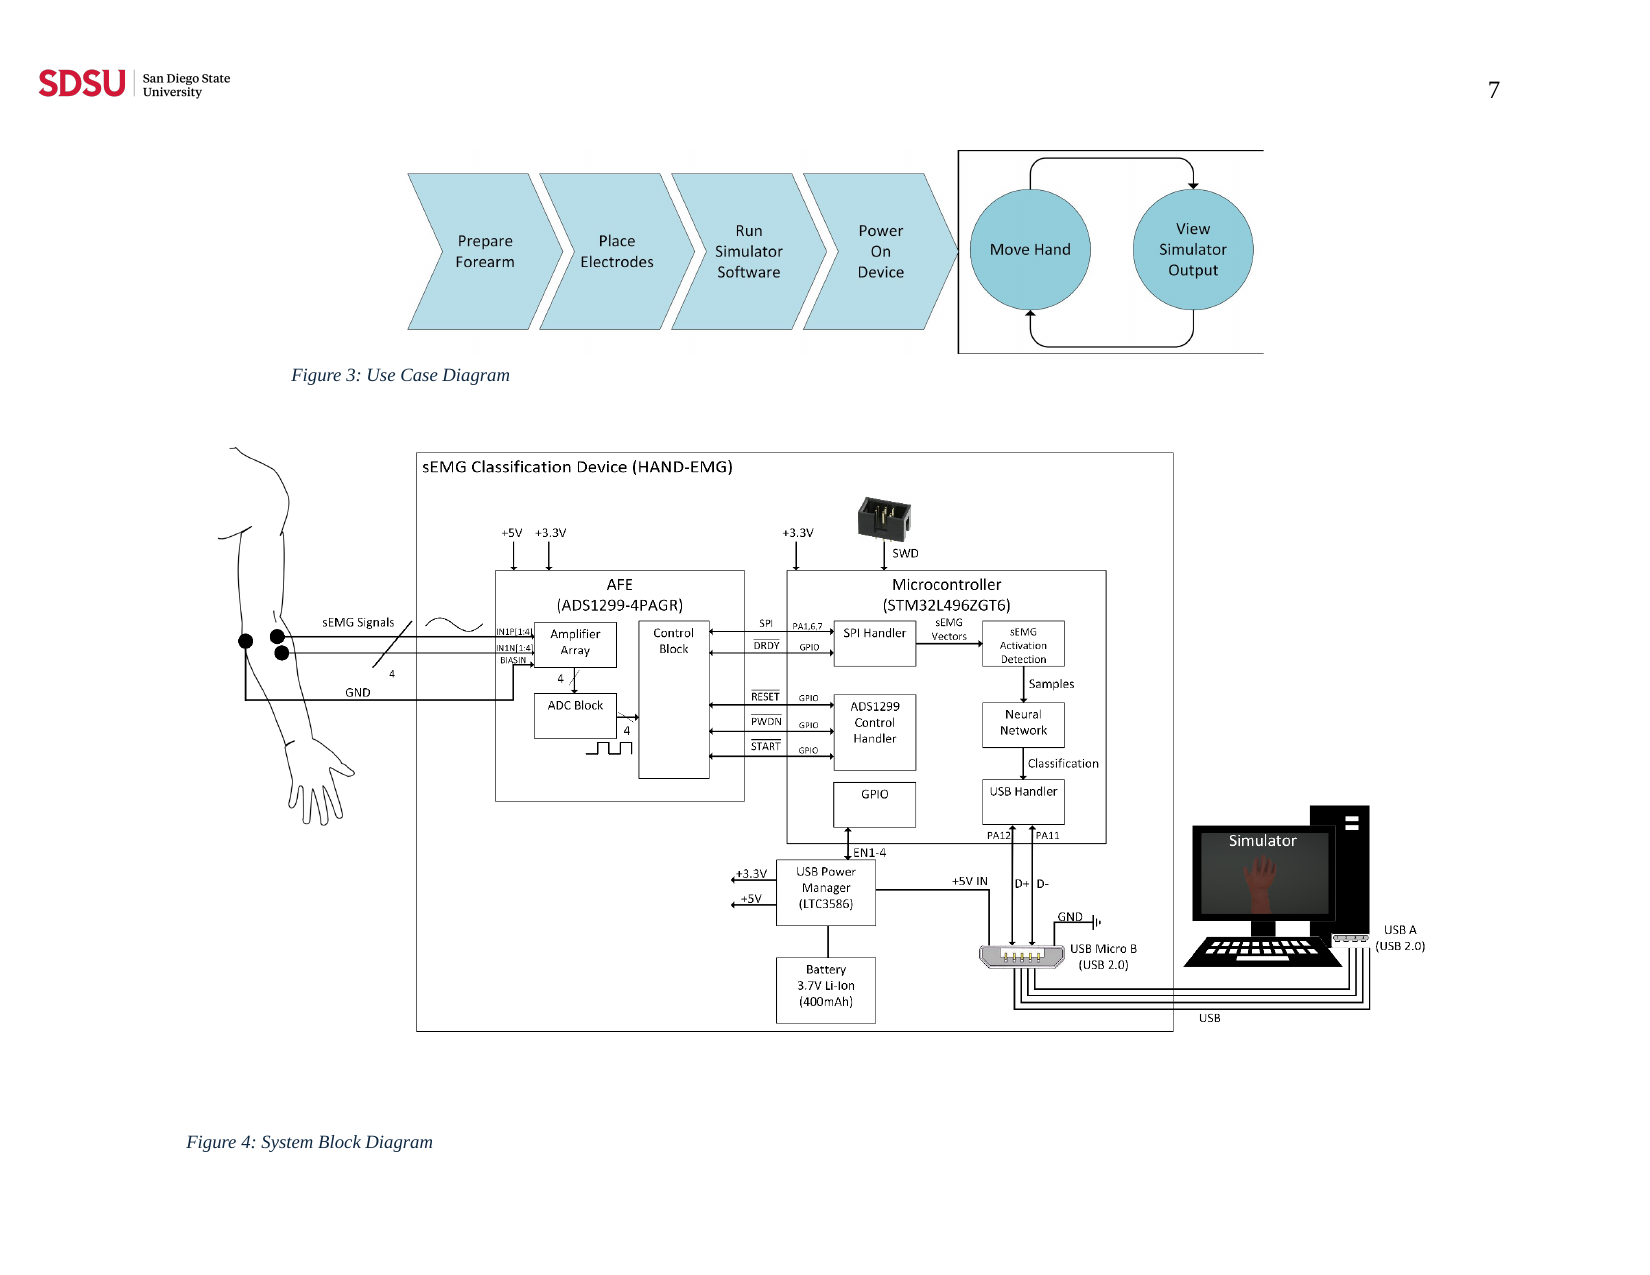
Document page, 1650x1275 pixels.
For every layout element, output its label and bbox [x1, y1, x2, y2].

picture [33, 26, 235, 140]
picture [407, 150, 1264, 354]
picture [217, 447, 1433, 1054]
